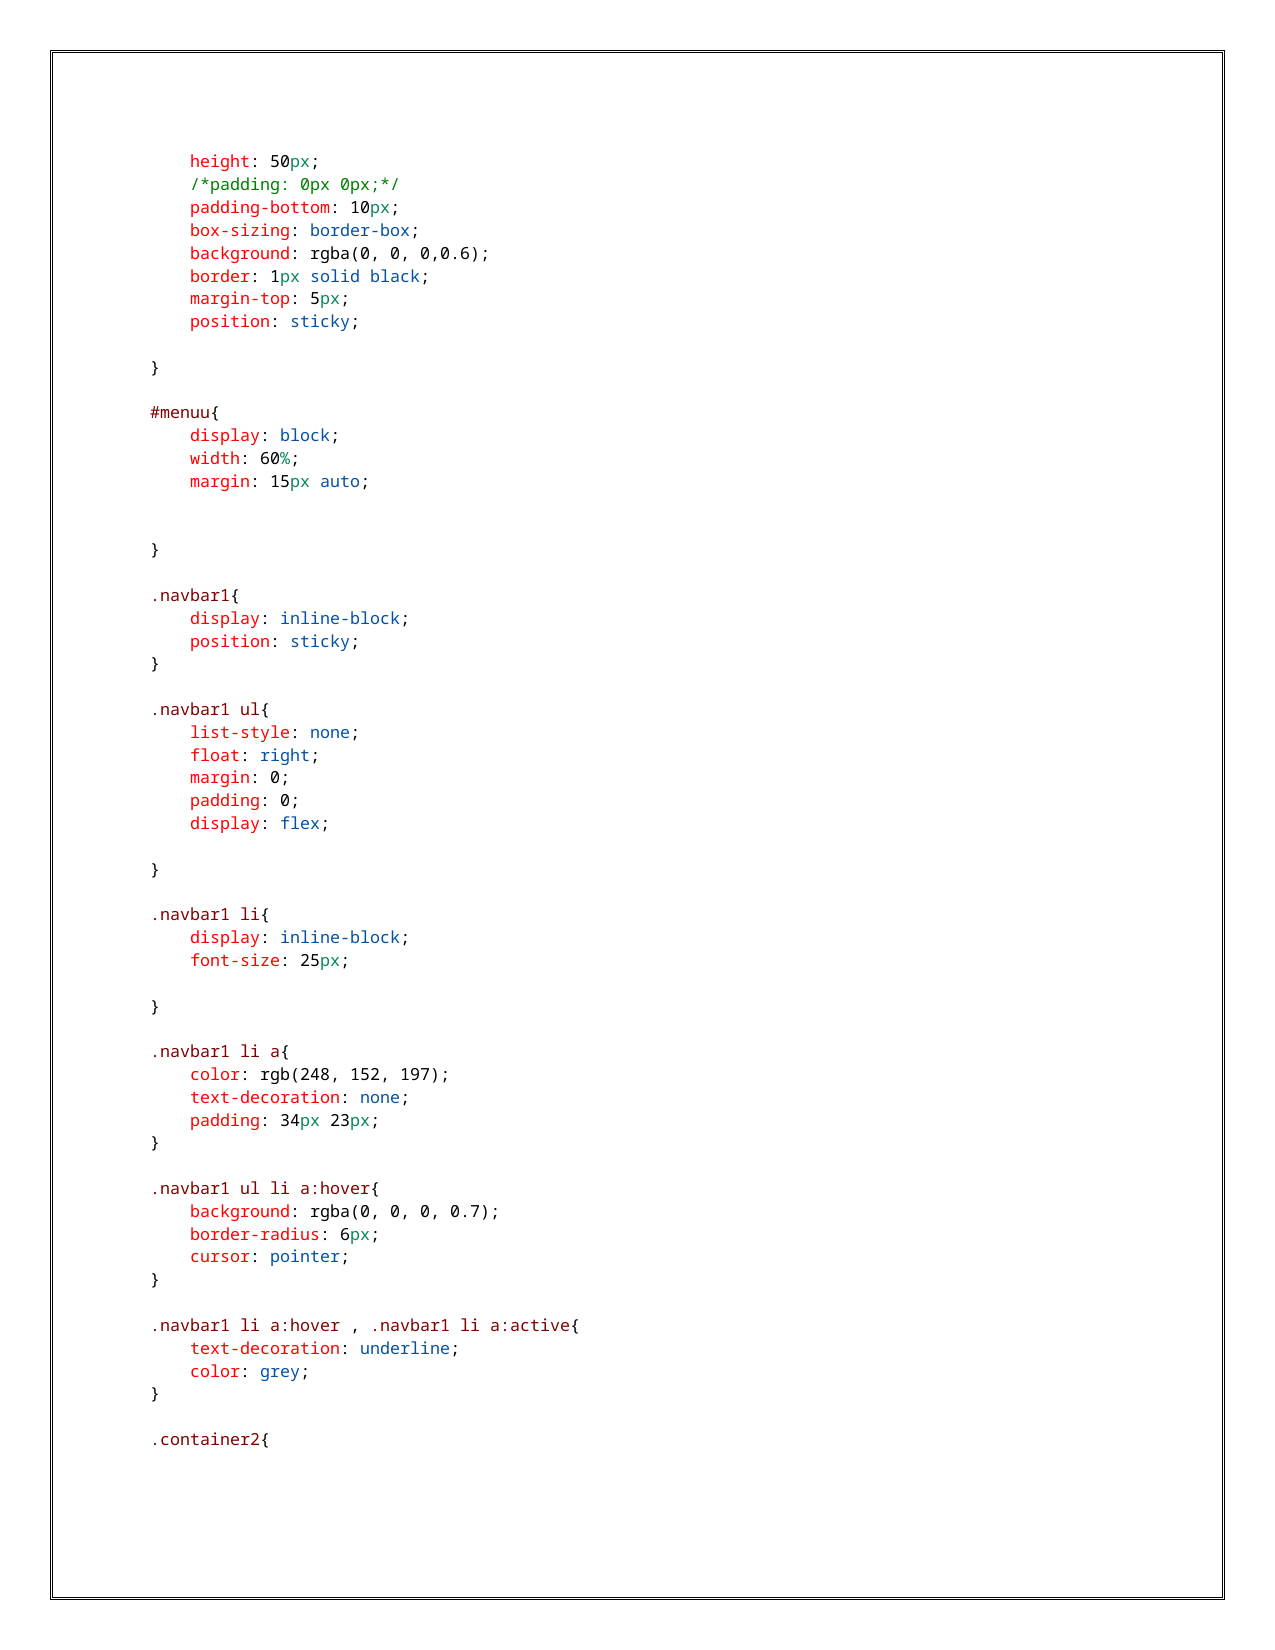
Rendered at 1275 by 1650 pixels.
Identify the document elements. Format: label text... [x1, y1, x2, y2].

text } [150, 857, 1125, 880]
text position: sticky; [150, 629, 1125, 652]
text border: 1px solid black; [150, 264, 1125, 287]
text text-decoration: underline; [150, 1336, 1125, 1359]
text background: rgba(0, 0, 0,0.6); [150, 241, 1125, 264]
text .navbar1 li{ [150, 903, 1125, 926]
text .navbar1 li a{ [150, 1040, 1125, 1062]
text padding: 0; [150, 789, 1125, 812]
text .navbar1{ [150, 583, 1125, 606]
text padding: 34px 23px; [150, 1108, 1125, 1131]
text .navbar1 li a:hover , .navbar1 li a:active{ [150, 1313, 1125, 1336]
text box-sizing: border-box; [150, 218, 1125, 241]
text } [150, 652, 1125, 675]
text background: rgba(0, 0, 0, 0.7); [150, 1199, 1125, 1222]
text display: inline-block; [150, 606, 1125, 629]
text padding-bottom: 10px; [150, 196, 1125, 218]
text width: 60%; [150, 447, 1125, 469]
text display: flex; [150, 812, 1125, 834]
text } [150, 1131, 1125, 1154]
text font-size: 25px; [150, 948, 1125, 971]
text height: 50px; [150, 150, 1125, 173]
text border-radius: 6px; [150, 1222, 1125, 1245]
text .navbar1 ul{ [150, 697, 1125, 720]
text color: rgb(248, 152, 197); [150, 1062, 1125, 1085]
text } [150, 538, 1125, 561]
text margin: 0; [150, 766, 1125, 789]
text } [150, 1268, 1125, 1291]
text cursor: pointer; [150, 1245, 1125, 1268]
text color: grey; [150, 1359, 1125, 1382]
text } [150, 1382, 1125, 1405]
text .navbar1 ul li a:hover{ [150, 1177, 1125, 1199]
text #menuu{ [150, 401, 1125, 424]
text /*padding: 0px 0px;*/ [150, 173, 1125, 196]
text text-decoration: none; [150, 1085, 1125, 1108]
text display: block; [150, 424, 1125, 447]
text display: inline-block; [150, 926, 1125, 948]
text .container2{ [150, 1427, 1125, 1450]
text list-style: none; [150, 720, 1125, 743]
text position: sticky; [150, 310, 1125, 332]
text } [150, 994, 1125, 1017]
text margin-top: 5px; [150, 287, 1125, 310]
text float: right; [150, 743, 1125, 766]
text margin: 15px auto; [150, 469, 1125, 492]
text } [150, 355, 1125, 378]
